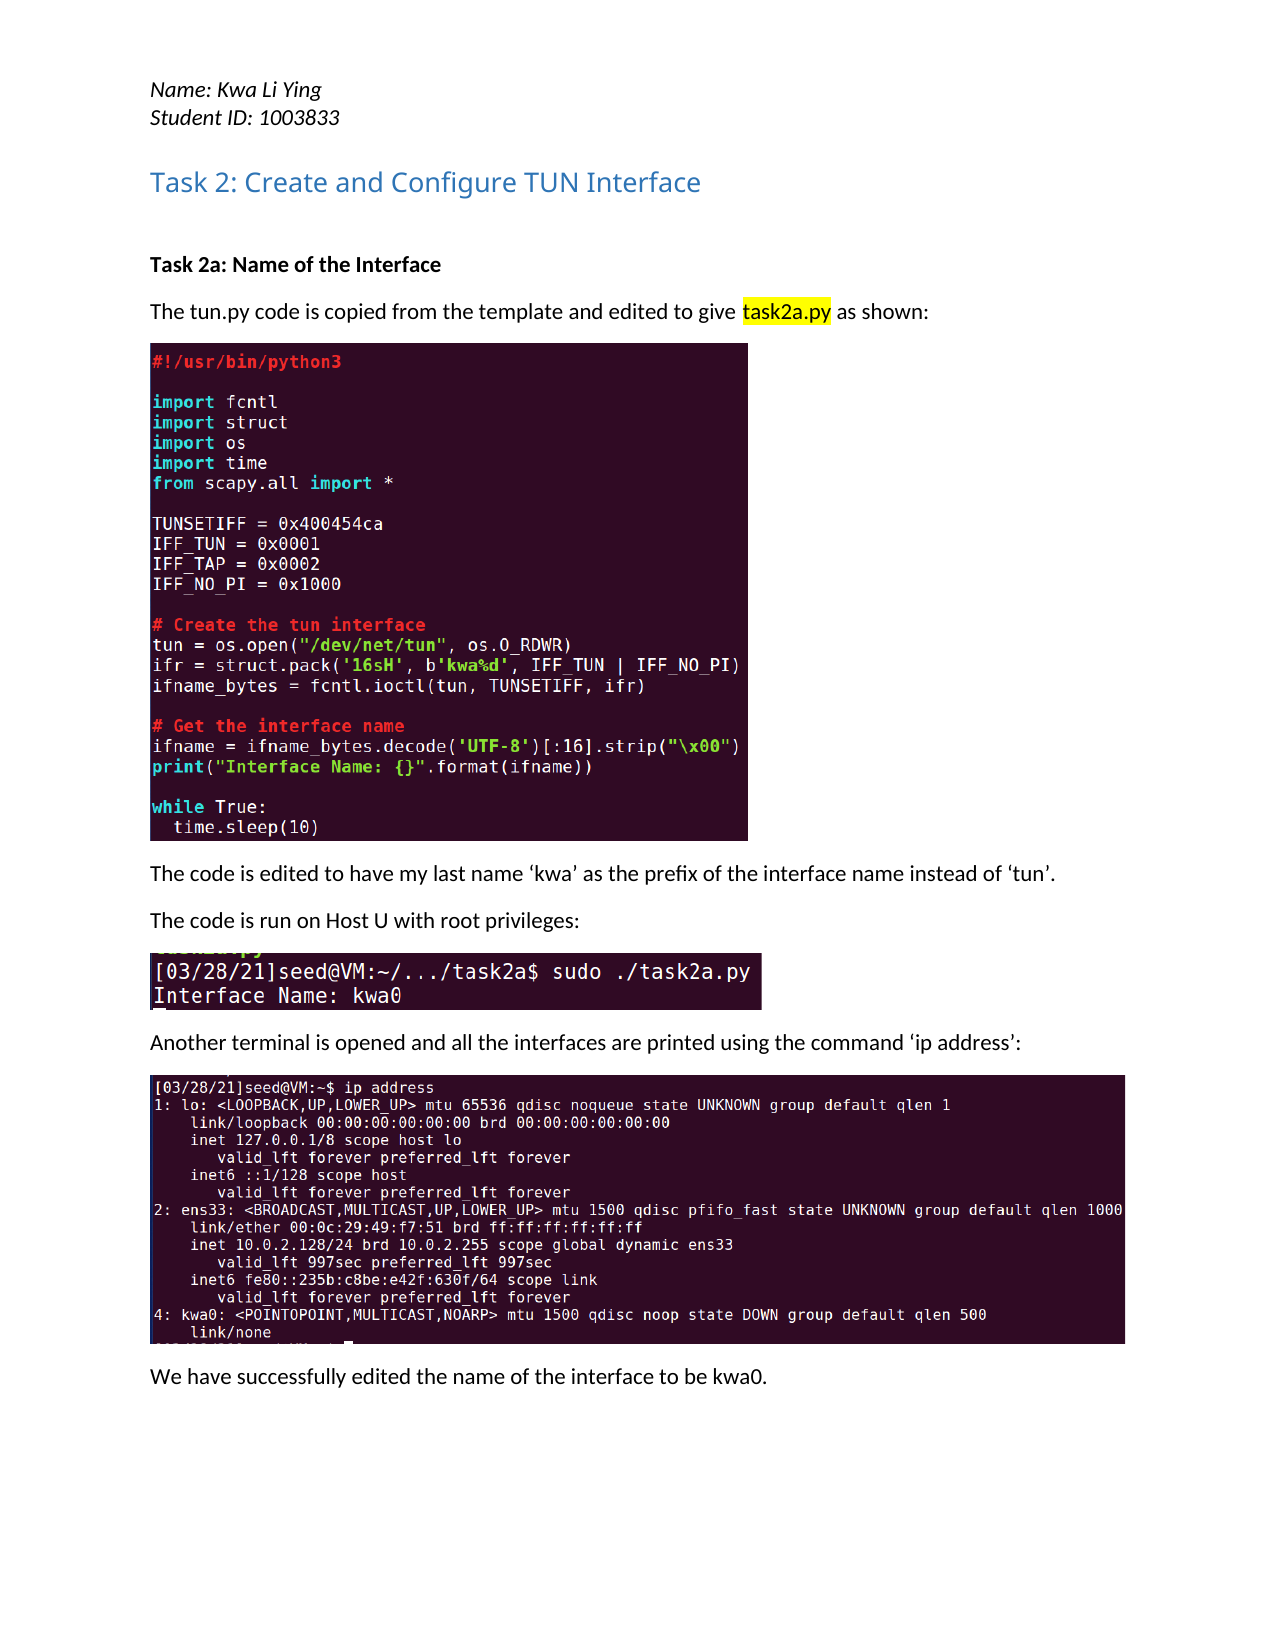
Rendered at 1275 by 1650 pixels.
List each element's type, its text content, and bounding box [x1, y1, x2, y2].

text The code is edited to have my last name ‘kwa’ as the prefix of the interface name instead of ‘tun’. [150, 859, 1125, 887]
text The tun.py code is copied from the template and edited to give task2a.py as shown: [831, 297, 1125, 325]
text We have successfully edited the name of the interface to be kwa0. [150, 1362, 1125, 1390]
picture [150, 343, 748, 841]
picture [150, 953, 762, 1010]
text Task 2a: Name of the Interface [150, 250, 1125, 278]
text The code is run on Host U with root privileges: [150, 906, 1125, 934]
text Another terminal is opened and all the interfaces are printed using the command ‘ip address’: [150, 1028, 1125, 1057]
text The tun.py code is copied from the template and edited to give task2a.py as shown: [150, 297, 743, 325]
subtitle Task 2: Create and Configure TUN Interface [150, 163, 1125, 200]
picture [150, 1075, 1125, 1344]
